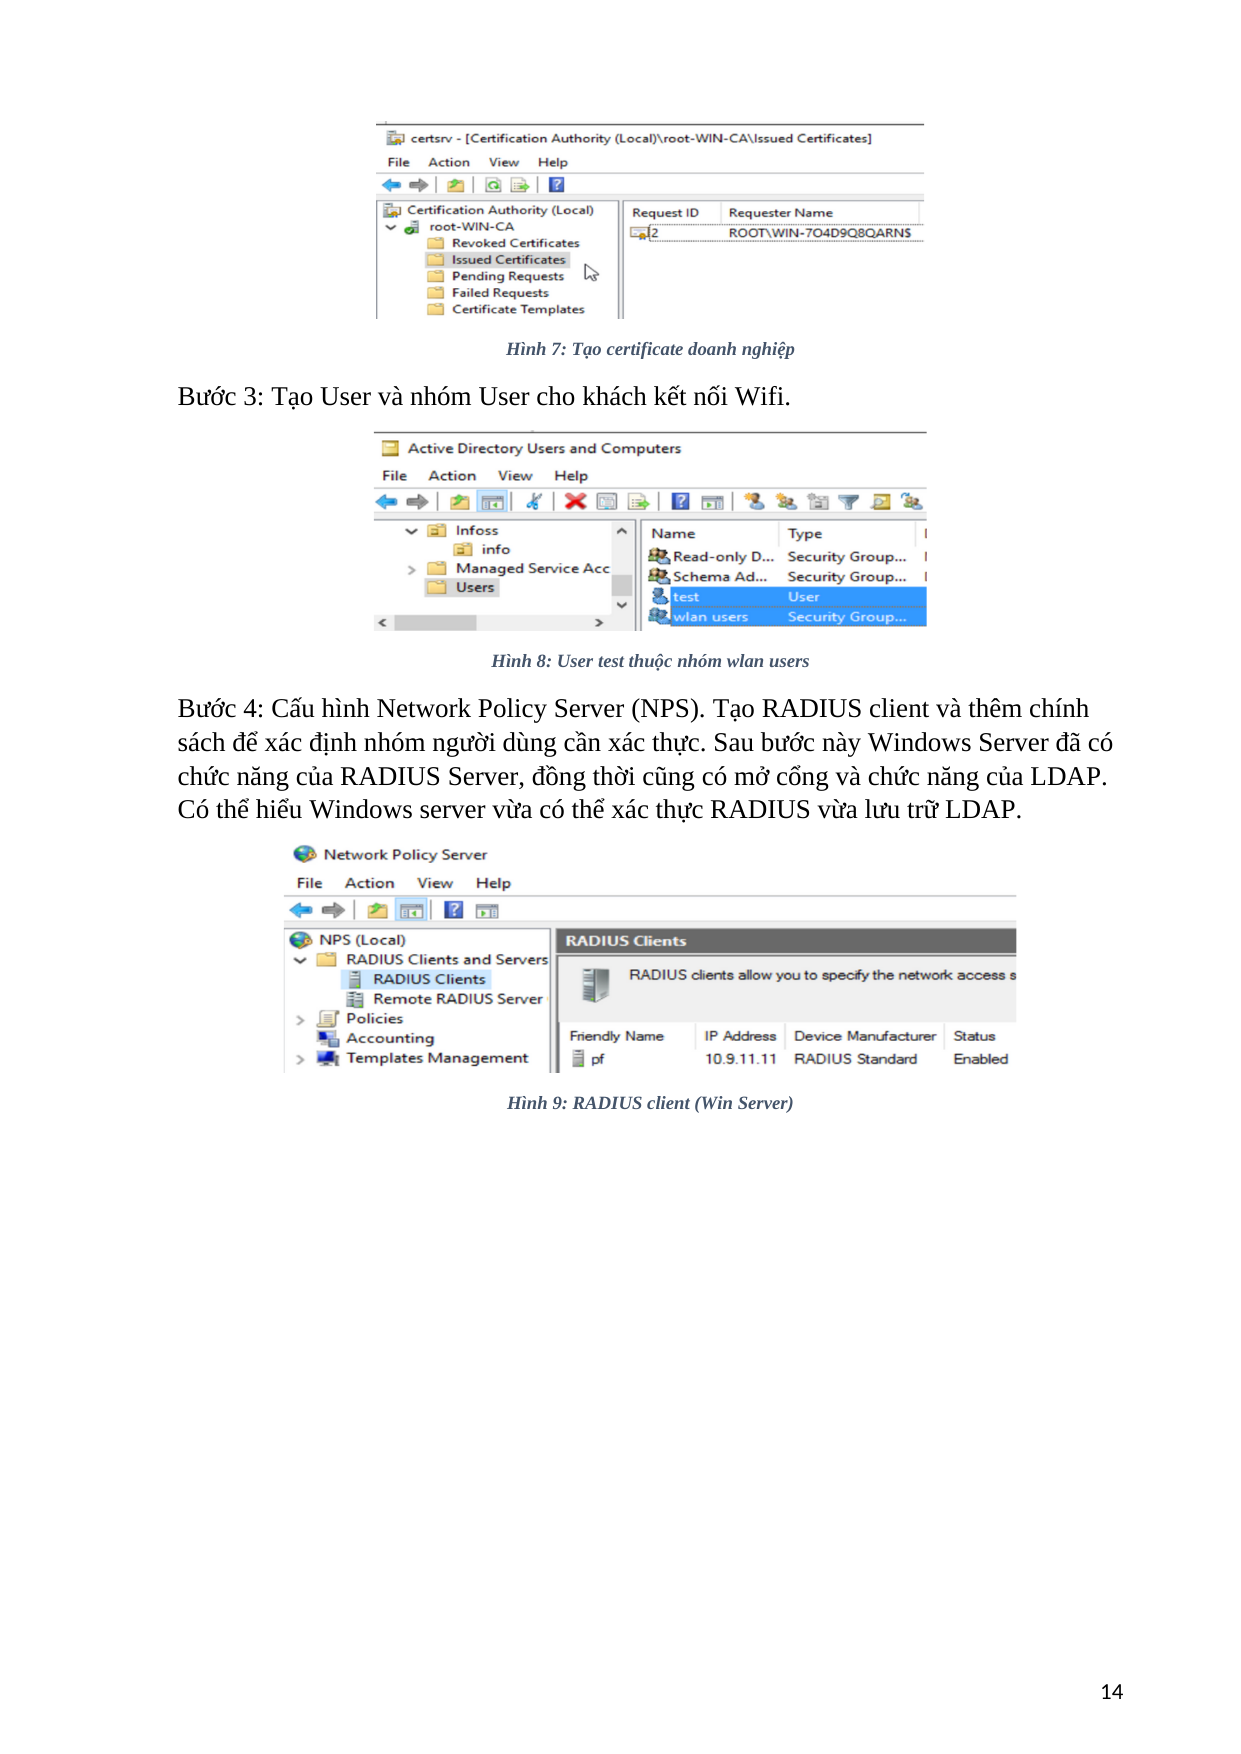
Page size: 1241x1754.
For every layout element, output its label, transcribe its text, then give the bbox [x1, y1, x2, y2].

picture [376, 121, 925, 319]
text Hình 7: Tạo certificate doanh nghiệp [177, 338, 1123, 359]
text Bước 3: Tạo User và nhóm User cho khách kết nối Wifi. [177, 380, 1123, 411]
text Bước 4: Cấu hình Network Policy Server (NPS). Tạo RADIUS client và thêm chính sách để xác định nhóm người dùng cần xác thực. Sau bước này Windows Server đã có chức năng của RADIUS Server, đồng thời cũng có mở cổng và chức năng của LDAP. Có thể hiểu Windows server vừa có thể xác thực RADIUS vừa lưu trữ LDAP. [177, 692, 1123, 824]
picture [283, 843, 1017, 1073]
text Hình 8: User test thuộc nhóm wlan users [177, 650, 1123, 672]
text Hình 9: RADIUS client (Win Server) [177, 1092, 1123, 1114]
picture [373, 430, 927, 631]
